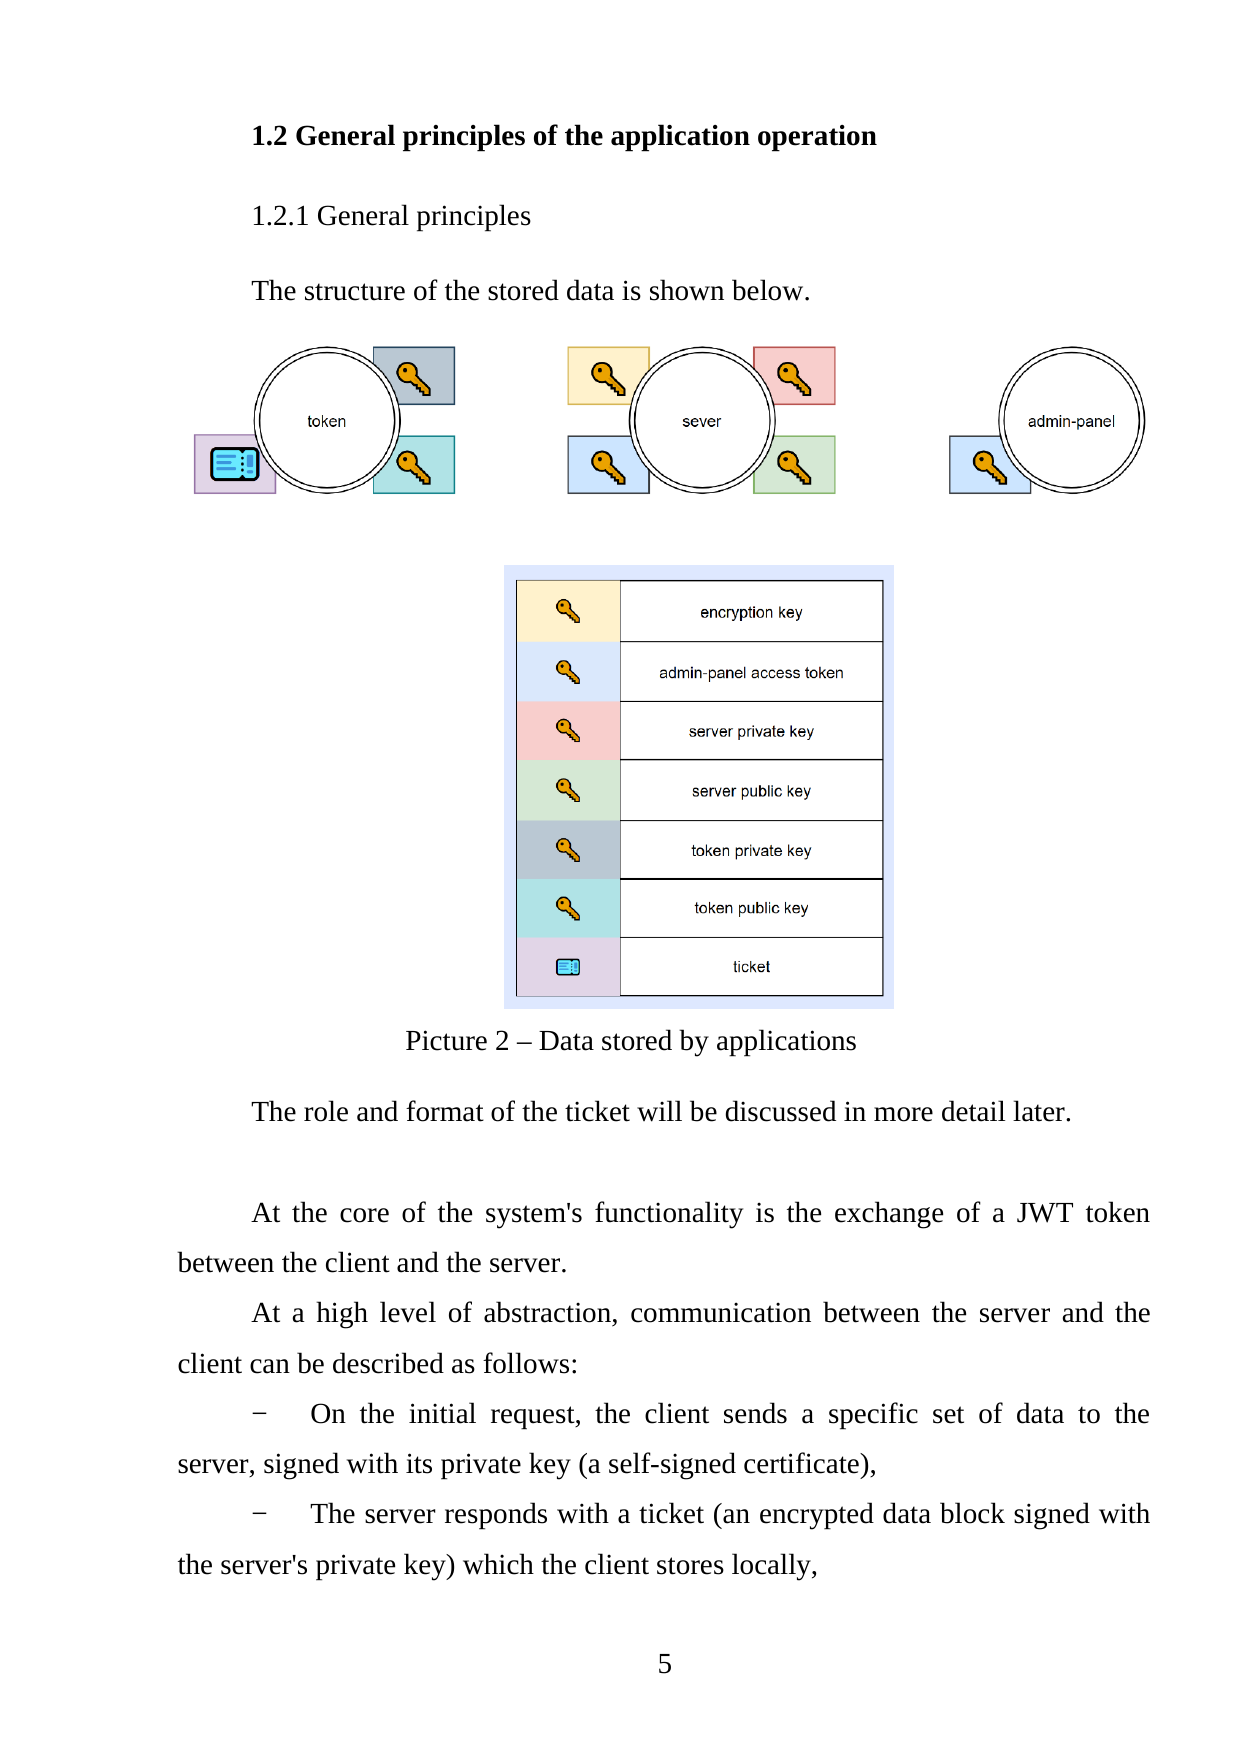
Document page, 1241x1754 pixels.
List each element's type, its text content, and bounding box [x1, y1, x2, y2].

text General principles of the application operation [251, 118, 1152, 152]
text The structure of the stored data is shown below. [177, 273, 1152, 306]
text The role and format of the ticket will be discussed in more detail later. [177, 1094, 1152, 1128]
text On the initial request, the client sends a specific set of data to the server, signed with its private key (a self-signed certificate), [177, 1396, 1152, 1480]
text At the core of the system's functionality is the exchange of a JWT token between the client and the server. [177, 1195, 1152, 1279]
text At a high level of abstraction, communication between the server and the client can be described as follows: [177, 1295, 1152, 1379]
text General principles [251, 198, 1152, 231]
text Data stored by applications [177, 1023, 1152, 1057]
picture [179, 335, 1150, 1013]
text The server responds with a ticket (an encrypted data block signed with the server's private key) which the client stores locally, [177, 1497, 1152, 1581]
